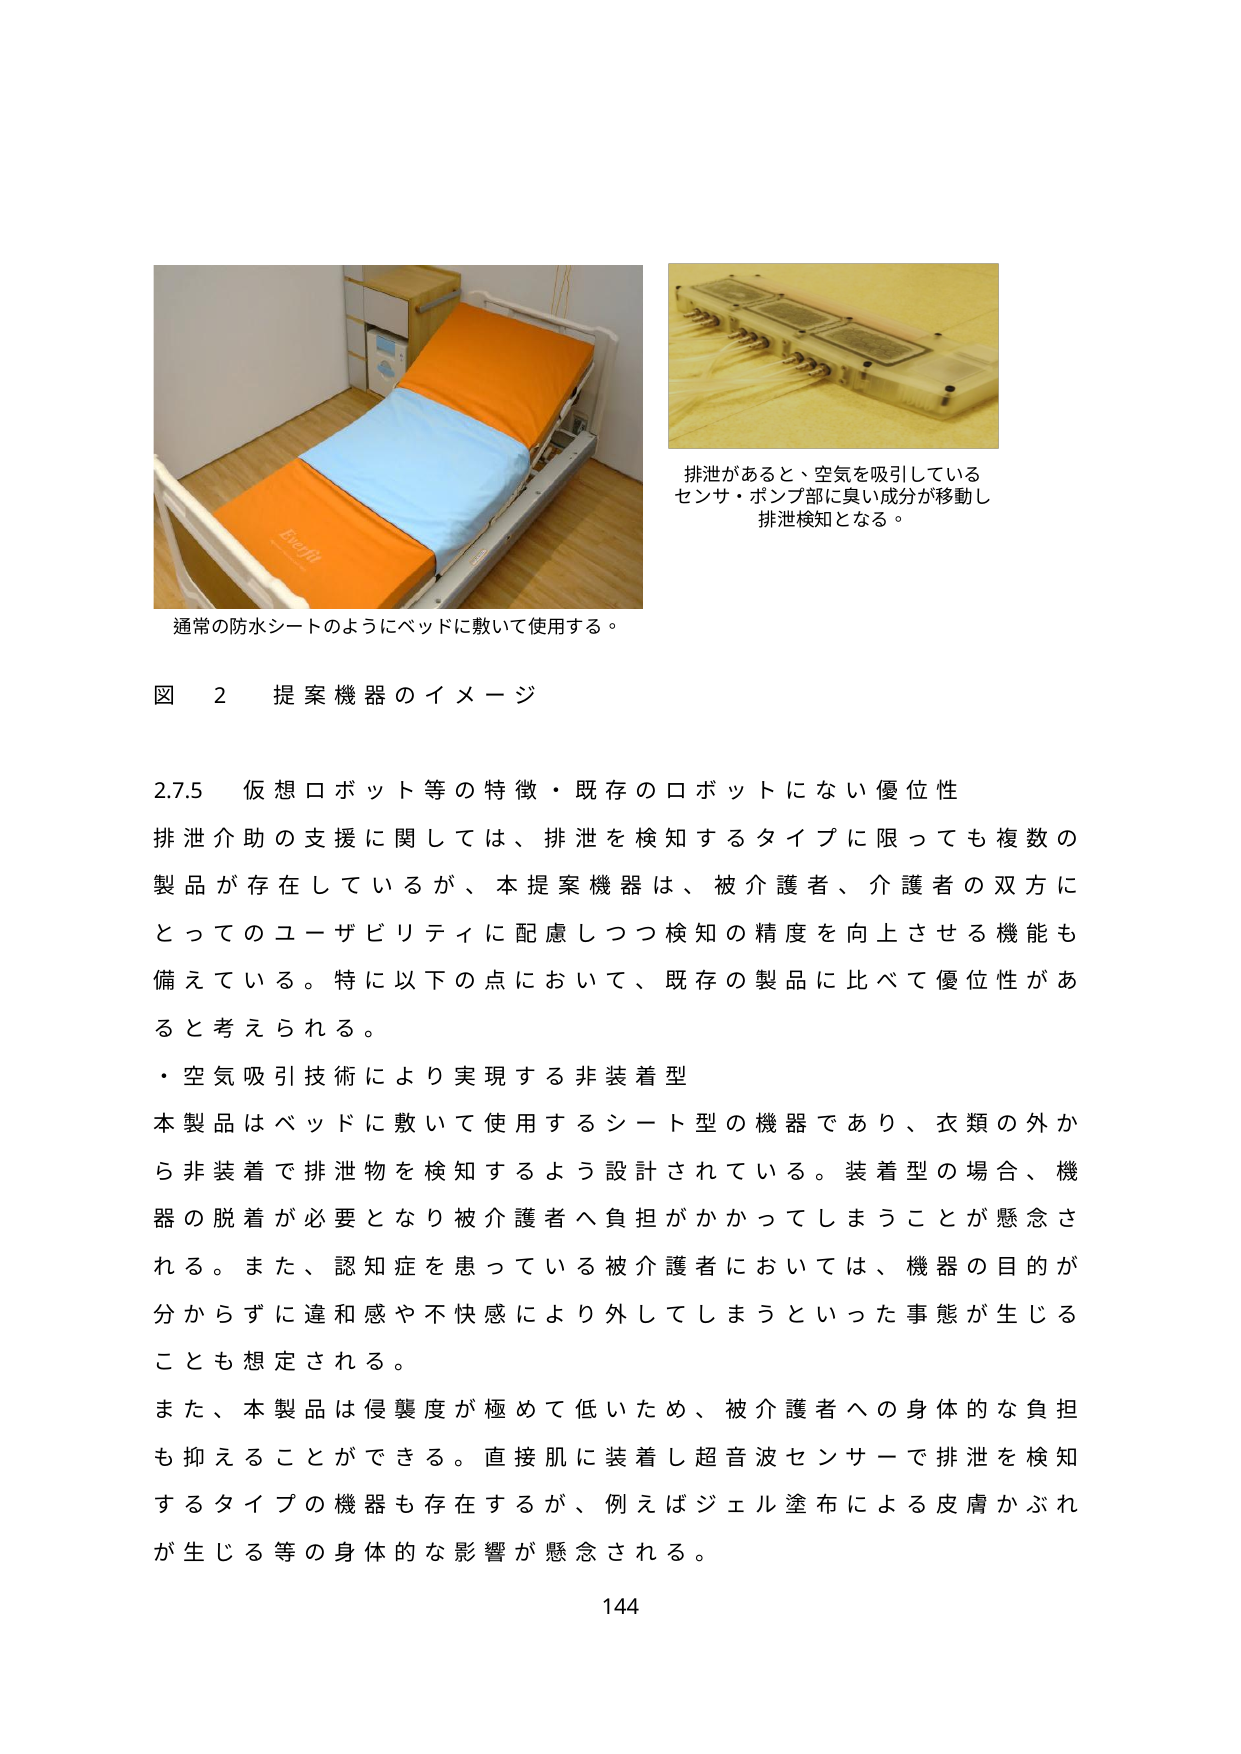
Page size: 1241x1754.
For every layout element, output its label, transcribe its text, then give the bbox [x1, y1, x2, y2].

text また、本製品は侵襲度が極めて低いため、被介護者への身体的な負担も抑えることができる。直接肌に装着し超音波センサーで排泄を検知するタイプの機器も存在するが、例えばジェル塗布による皮膚かぶれが生じる等の身体的な影響が懸念される。 [153, 1384, 1087, 1574]
text 図 2 提案機器のイメージ [153, 670, 1087, 717]
text 本製品はベッドに敷いて使用するシート型の機器であり、衣類の外から非装着で排泄物を検知するよう設計されている。装着型の場合、機器の脱着が必要となり被介護者へ負担がかかってしまうことが懸念される。また、認知症を患っている被介護者においては、機器の目的が分からずに違和感や不快感により外してしまうといった事態が生じることも想定される。 [153, 1098, 1087, 1384]
text 2.7.5 仮想ロボット等の特徴・既存のロボットにない優位性 [153, 765, 1087, 813]
text 排泄介助の支援に関しては、排泄を検知するタイプに限っても複数の製品が存在しているが、本提案機器は、被介護者、介護者の双方にとってのユーザビリティに配慮しつつ検知の精度を向上させる機能も備えている。特に以下の点において、既存の製品に比べて優位性があると考えられる。 [153, 813, 1087, 1051]
text ・空気吸引技術により実現する非装着型 [153, 1051, 1087, 1098]
